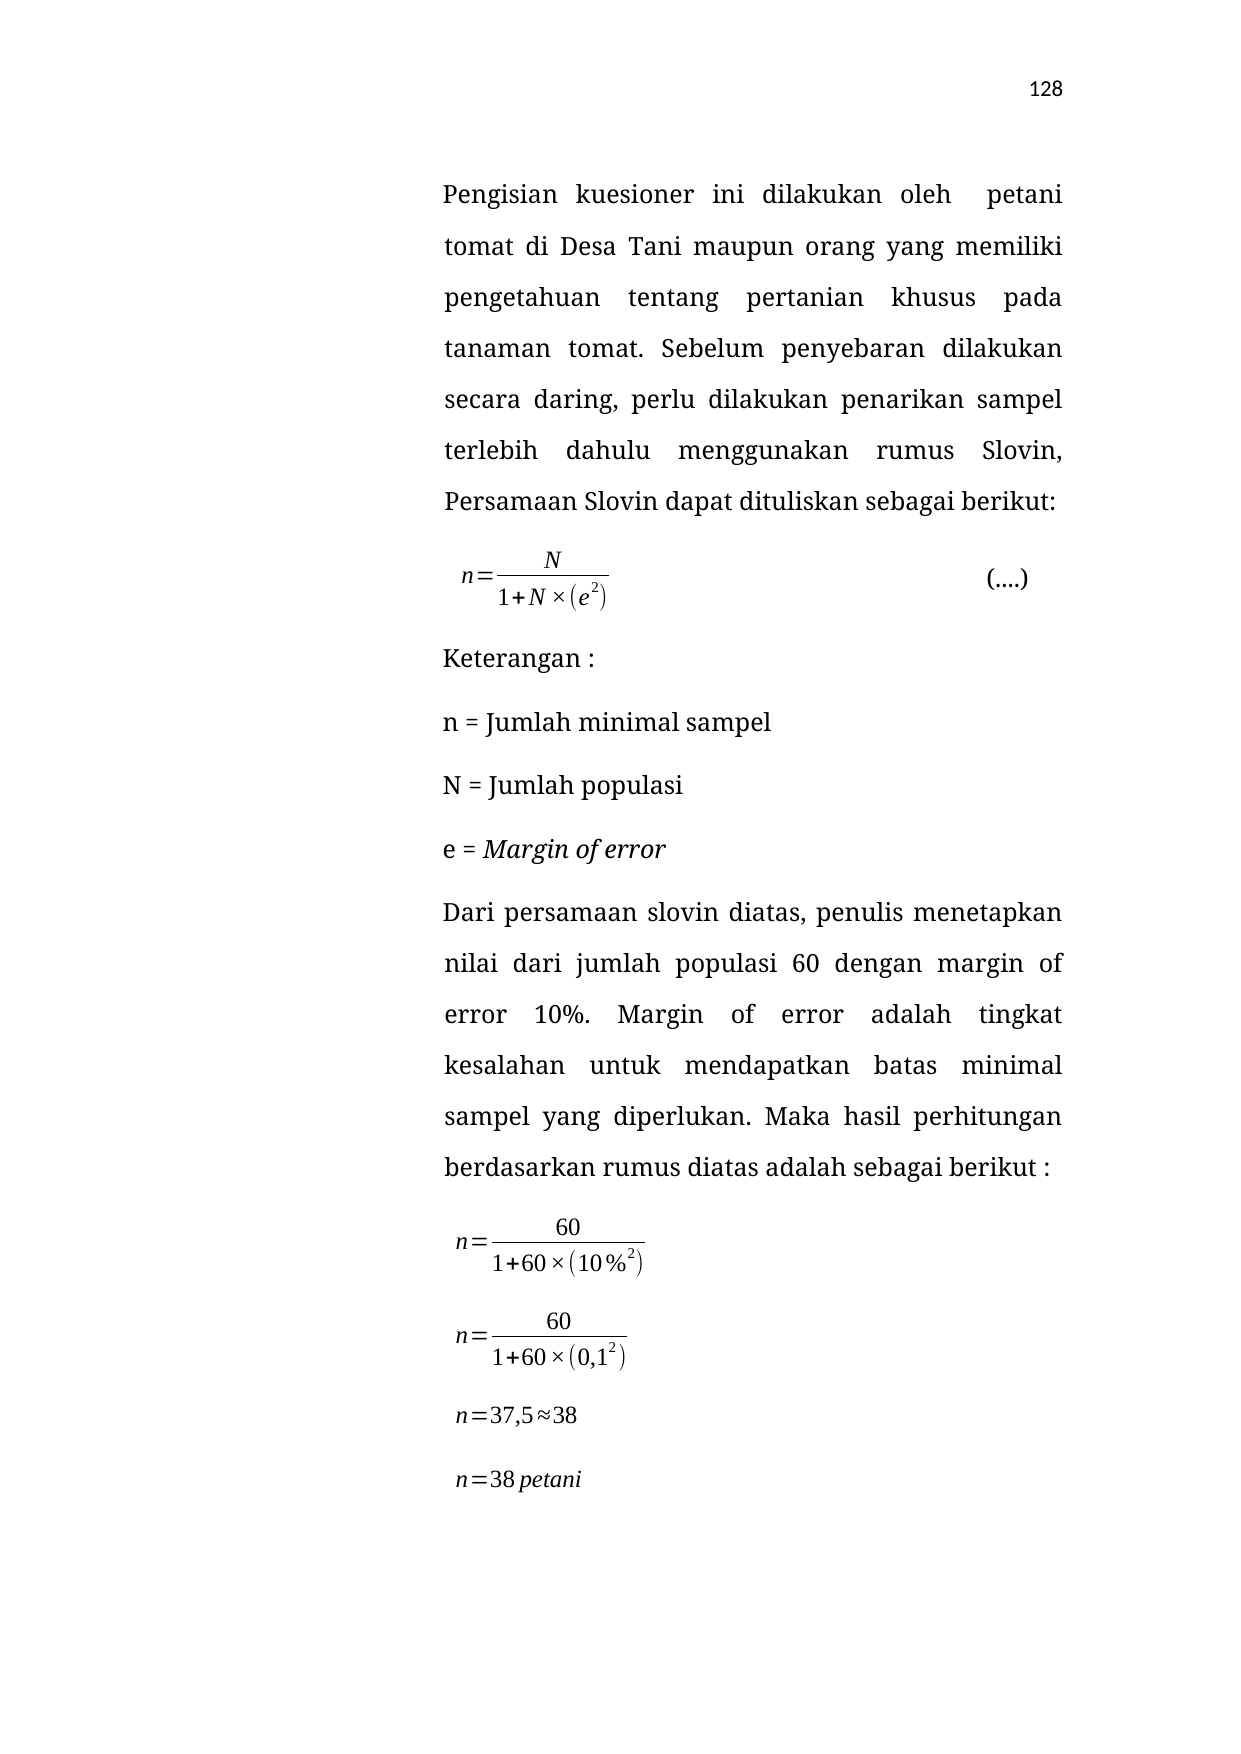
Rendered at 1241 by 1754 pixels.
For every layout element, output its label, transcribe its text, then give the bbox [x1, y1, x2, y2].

list N = Jumlah populasi [442, 768, 1063, 802]
list Dari persamaan slovin diatas, penulis menetapkan nilai dari jumlah populasi 60 dengan margin of error 10%. Margin of error adalah tingkat kesalahan untuk mendapatkan batas minimal sampel yang diperlukan. Maka hasil perhitungan berdasarkan rumus diatas adalah sebagai berikut : [442, 895, 1063, 1184]
list Pengisian kuesioner ini dilakukan oleh petani tomat di Desa Tani maupun orang yang memiliki pengetahuan tentang pertanian khusus pada tanaman tomat. Sebelum penyebaran dilakukan secara daring, perlu dilakukan penarikan sampel terlebih dahulu menggunakan rumus Slovin, Persamaan Slovin dapat dituliskan sebagai berikut: [442, 177, 1063, 517]
list Keterangan : [442, 641, 1063, 675]
list (....) [444, 547, 1063, 611]
list e = Margin of error [442, 831, 1063, 865]
list n = Jumlah minimal sampel [442, 704, 1063, 738]
